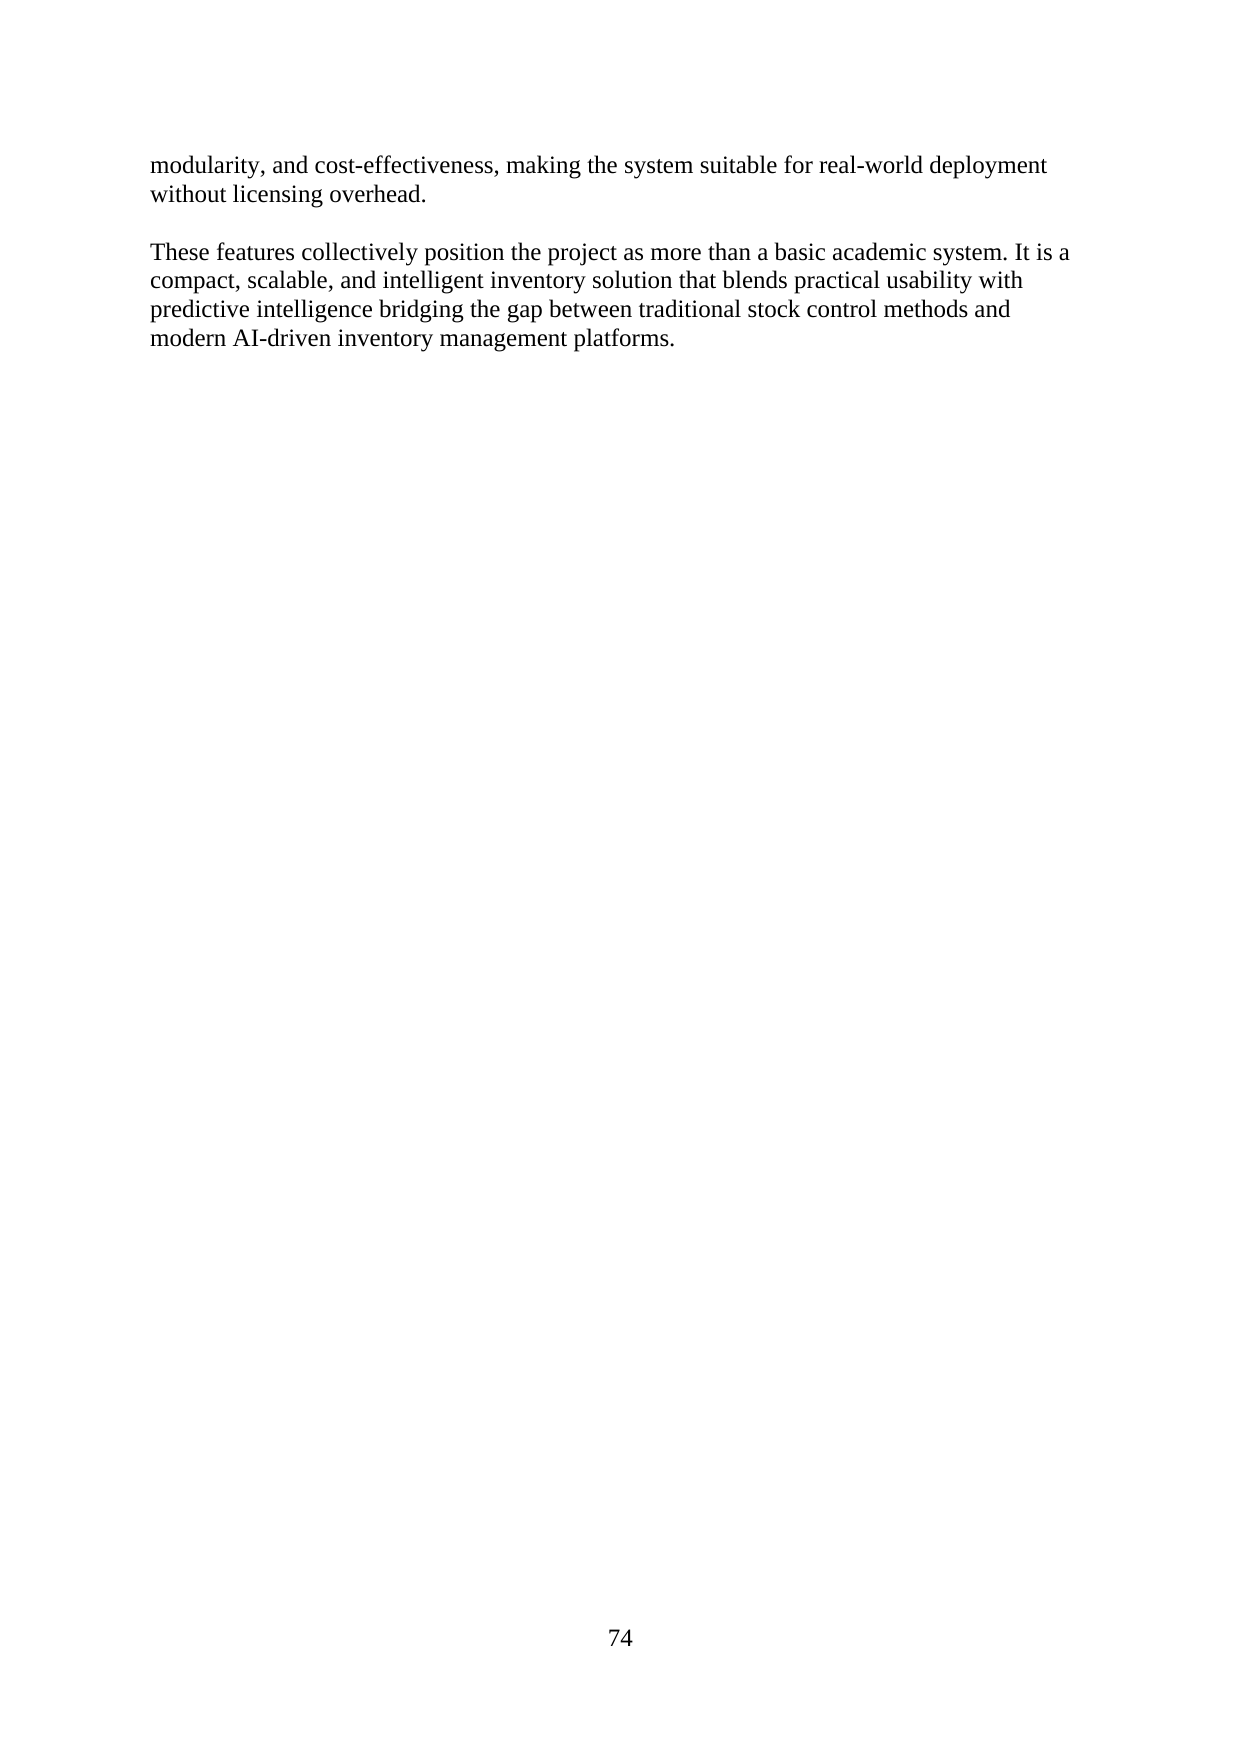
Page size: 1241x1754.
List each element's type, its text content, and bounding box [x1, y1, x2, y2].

text These features collectively position the project as more than a basic academic system. It is a compact, scalable, and intelligent inventory solution that blends practical usability with predictive intelligence bridging the gap between traditional stock control methods and modern AI-driven inventory management platforms. [150, 237, 1090, 352]
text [150, 150, 1090, 207]
